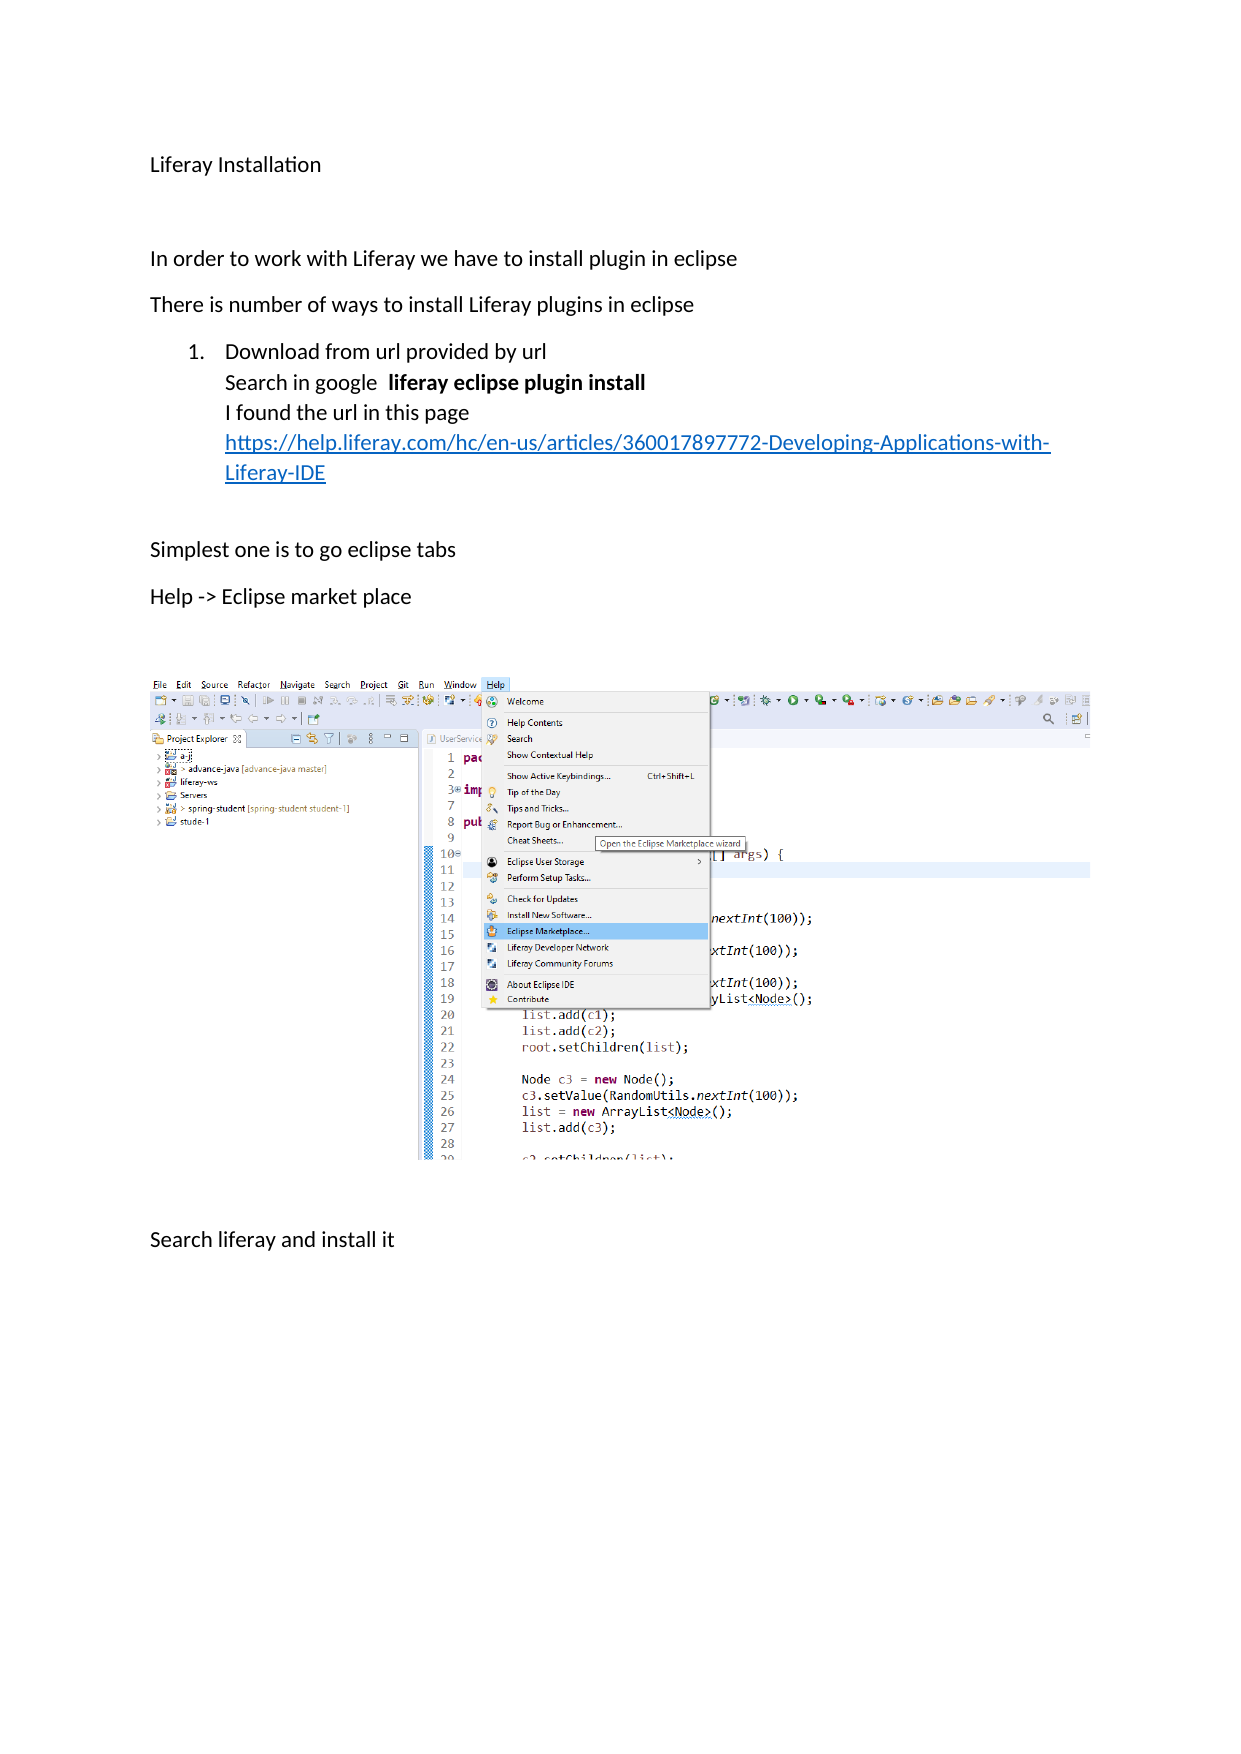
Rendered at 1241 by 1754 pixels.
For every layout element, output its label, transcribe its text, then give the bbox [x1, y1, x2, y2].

text Search liferay and install it [150, 1225, 1090, 1253]
picture [150, 676, 1091, 1160]
list Download from url provided by url [187, 337, 1090, 366]
text Simplest one is to go eclipse tabs [150, 535, 1090, 563]
list Search in google liferay eclipse plugin install [225, 368, 1090, 396]
list https://help.liferay.com/hc/en-us/articles/360017897772-Developing-Applications-with-Liferay-IDE [225, 428, 1090, 486]
text Help -> Eclipse market place [150, 582, 1090, 610]
list I found the url in this page [225, 398, 1090, 426]
text In order to work with Liferay we have to install plugin in eclipse [150, 244, 1090, 272]
text Liferay Installation [150, 150, 1090, 178]
text There is number of ways to install Liferay plugins in eclipse [150, 291, 1090, 319]
